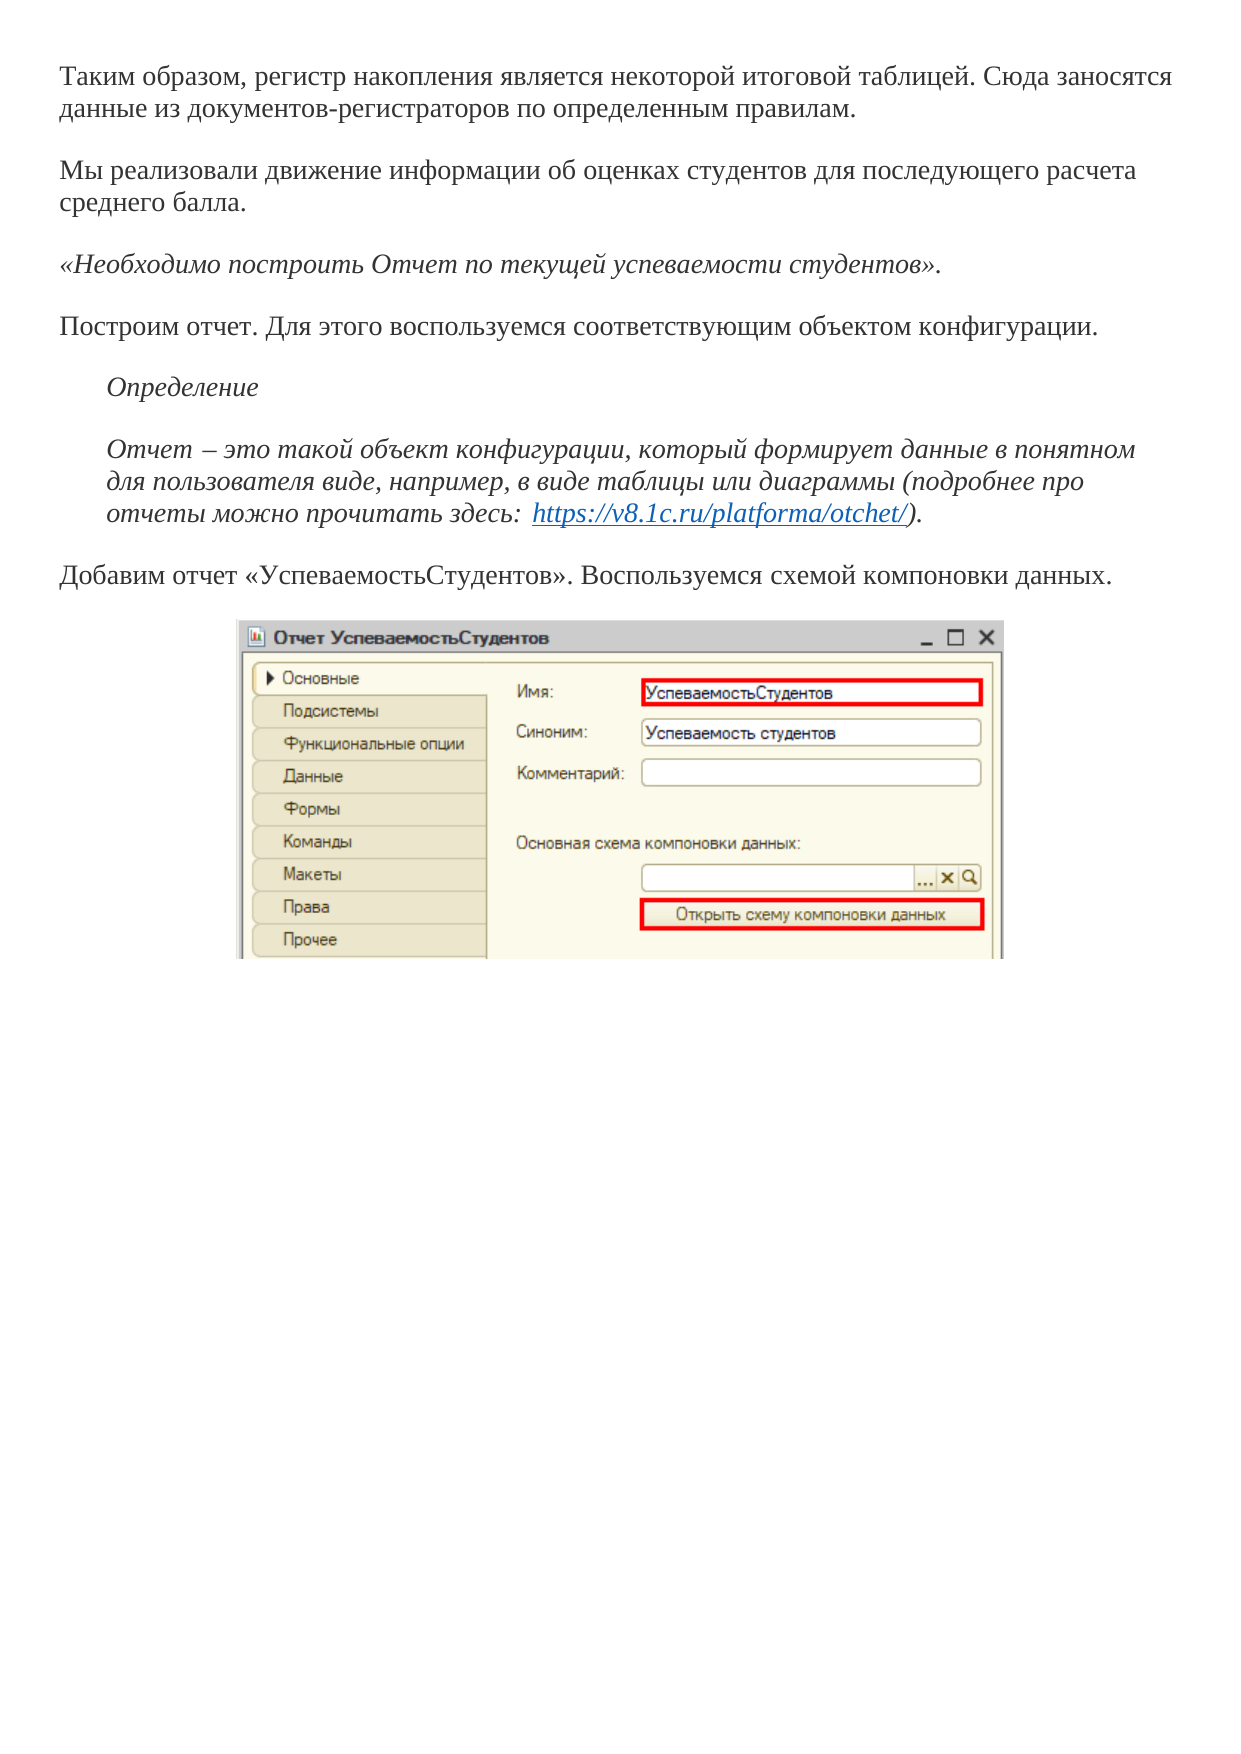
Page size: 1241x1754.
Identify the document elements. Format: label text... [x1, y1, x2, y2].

text Мы реализовали движение информации об оценках студентов для последующего расчета среднего балла. [59, 153, 1181, 218]
text Определение [106, 370, 1181, 402]
text Добавим отчет «УспеваемостьСтудентов». Воспользуемся схемой компоновки данных. [59, 558, 1181, 590]
text «Необходимо построить Отчет по текущей успеваемости студентов». [59, 247, 1181, 279]
text Построим отчет. Для этого воспользуемся соответствующим объектом конфигурации. [59, 308, 1181, 341]
text Отчет – это такой объект конфигурации, который формирует данные в понятном для пользователя виде, например, в виде таблицы или диаграммы (подробнее про отчеты можно прочитать здесь: https://v8.1c.ru/platforma/otchet/). [106, 432, 1181, 529]
picture [236, 619, 1004, 959]
text Таким образом, регистр накопления является некоторой итоговой таблицей. Сюда заносятся данные из документов-регистраторов по определенным правилам. [59, 59, 1181, 124]
